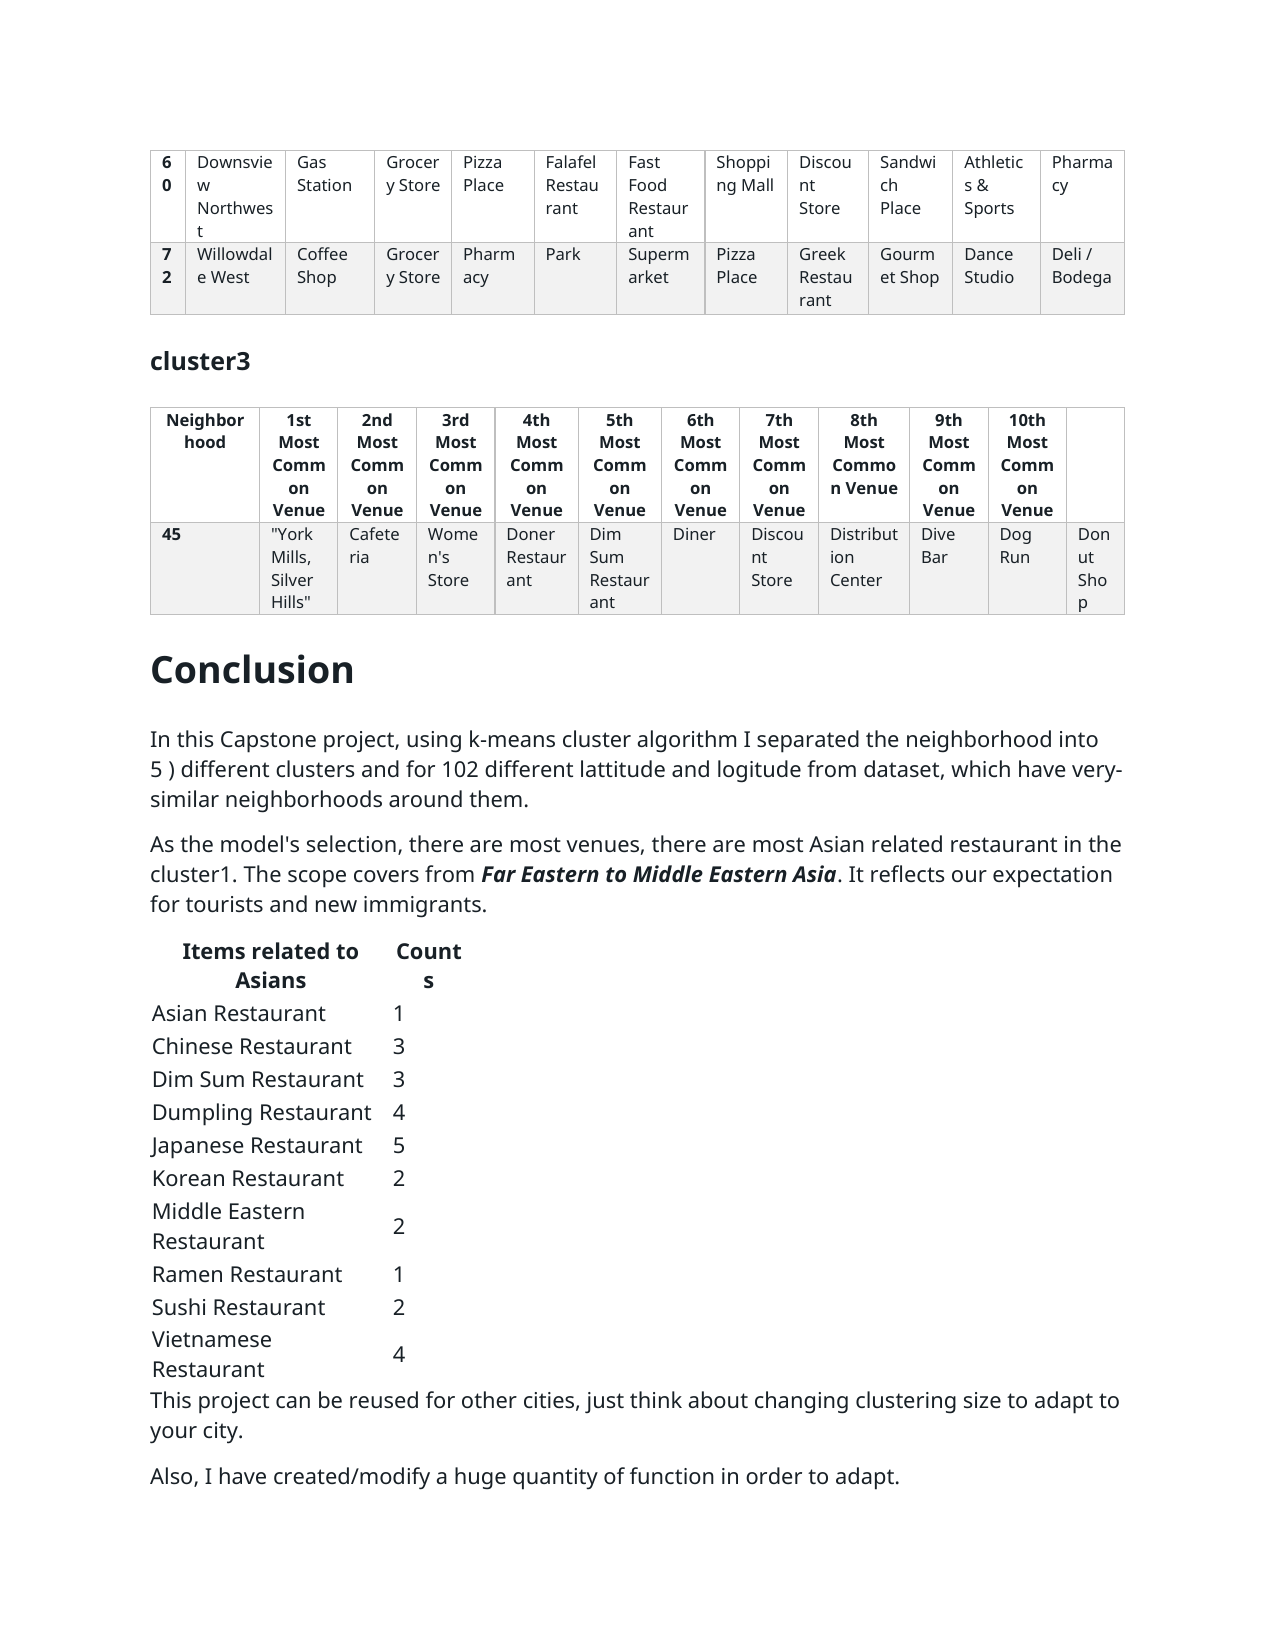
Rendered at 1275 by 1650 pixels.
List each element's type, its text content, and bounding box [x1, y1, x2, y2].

table_header 3rd Most Common Venue [417, 408, 494, 522]
table_cell Athletics & Sports [953, 151, 1040, 242]
table_cell Ramen Restaurant [150, 1257, 391, 1290]
table_cell 3 [391, 1030, 466, 1063]
table_cell 4 [391, 1323, 466, 1386]
table_header [1067, 408, 1124, 522]
table_cell 72 [151, 243, 185, 314]
table_cell Korean Restaurant [150, 1161, 391, 1194]
table_cell Pizza Place [706, 243, 787, 314]
table_cell Gourmet Shop [869, 243, 952, 314]
table_cell Japanese Restaurant [150, 1129, 391, 1161]
table_cell Dog Run [989, 523, 1066, 614]
table_header 7th Most Common Venue [740, 408, 818, 522]
table_header 4th Most Common Venue [496, 408, 578, 522]
table_cell Grocery Store [375, 243, 451, 314]
table_cell 5 [391, 1129, 466, 1161]
table_header 5th Most Common Venue [579, 408, 661, 522]
table_header Items related to Asians [150, 934, 391, 997]
table_header 10th Most Common Venue [989, 408, 1066, 522]
table_cell 3 [391, 1063, 466, 1096]
table_cell Pizza Place [452, 151, 534, 242]
table_cell 60 [151, 151, 185, 242]
table_cell Middle Eastern Restaurant [150, 1194, 391, 1257]
table_header 9th Most Common Venue [910, 408, 988, 522]
table_header 8th Most Common Venue [819, 408, 909, 522]
table_cell Dim Sum Restaurant [150, 1063, 391, 1096]
table_cell 2 [391, 1290, 466, 1323]
table_cell Sushi Restaurant [150, 1290, 391, 1323]
table_cell Doner Restaurant [496, 523, 578, 614]
table_cell Shopping Mall [706, 151, 787, 242]
table_cell 1 [391, 997, 466, 1030]
table_cell 1 [391, 1257, 466, 1290]
subtitle cluster3¶ [150, 344, 1125, 378]
text In this Capstone project, using k-means cluster algorithm I separated the neighborhood into 5 ) different clusters and for 102 different lattitude and logitude from dataset, which have very-similar neighborhoods around them. [150, 724, 1125, 813]
table_cell Vietnamese Restaurant [150, 1323, 391, 1386]
table_cell Willowdale West [186, 243, 285, 314]
table_cell 2 [391, 1194, 466, 1257]
table_header Counts [391, 934, 466, 997]
table_cell Dumpling Restaurant [150, 1096, 391, 1128]
table_header Neighborhood [151, 408, 259, 522]
table_cell Deli / Bodega [1041, 243, 1124, 314]
table_cell Coffee Shop [286, 243, 374, 314]
table_cell Park [535, 243, 616, 314]
table_cell Falafel Restaurant [535, 151, 616, 242]
text Also, I have created/modify a huge quantity of function in order to adapt. [150, 1461, 1125, 1491]
table_cell Sandwich Place [869, 151, 952, 242]
table_cell Distribution Center [819, 523, 909, 614]
table_cell Gas Station [286, 151, 374, 242]
table_cell Supermarket [617, 243, 704, 314]
table_cell Chinese Restaurant [150, 1030, 391, 1063]
table_cell Fast Food Restaurant [617, 151, 704, 242]
text As the model's selection, there are most venues, there are most Asian related restaurant in the cluster1. The scope covers from Far Eastern to Middle Eastern Asia. It reflects our expectation for tourists and new immigrants. [150, 829, 1125, 918]
table_cell Dive Bar [910, 523, 988, 614]
table_cell Dance Studio [953, 243, 1040, 314]
table_cell Diner [662, 523, 739, 614]
subtitle Conclusion ¶ [150, 644, 1125, 695]
table_cell 45 [151, 523, 259, 614]
table_cell Pharmacy [452, 243, 534, 314]
table_cell Donut Shop [1067, 523, 1124, 614]
table_cell Grocery Store [375, 151, 451, 242]
text This project can be reused for other cities, just think about changing clustering size to adapt to your city. [150, 1386, 1125, 1445]
table_header 6th Most Common Venue [662, 408, 739, 522]
table_cell Cafeteria [338, 523, 416, 614]
table_cell Dim Sum Restaurant [579, 523, 661, 614]
table_cell 4 [391, 1096, 466, 1128]
table_cell 2 [391, 1161, 466, 1194]
table_cell Asian Restaurant [150, 997, 391, 1030]
table_cell "York Mills, Silver Hills" [260, 523, 337, 614]
table_cell Discount Store [788, 151, 868, 242]
table_cell Women's Store [417, 523, 494, 614]
table_header 1st Most Common Venue [260, 408, 337, 522]
table_cell Discount Store [740, 523, 818, 614]
table_cell Pharmacy [1041, 151, 1124, 242]
table_cell Downsview Northwest [186, 151, 285, 242]
table_header 2nd Most Common Venue [338, 408, 416, 522]
table_cell Greek Restaurant [788, 243, 868, 314]
